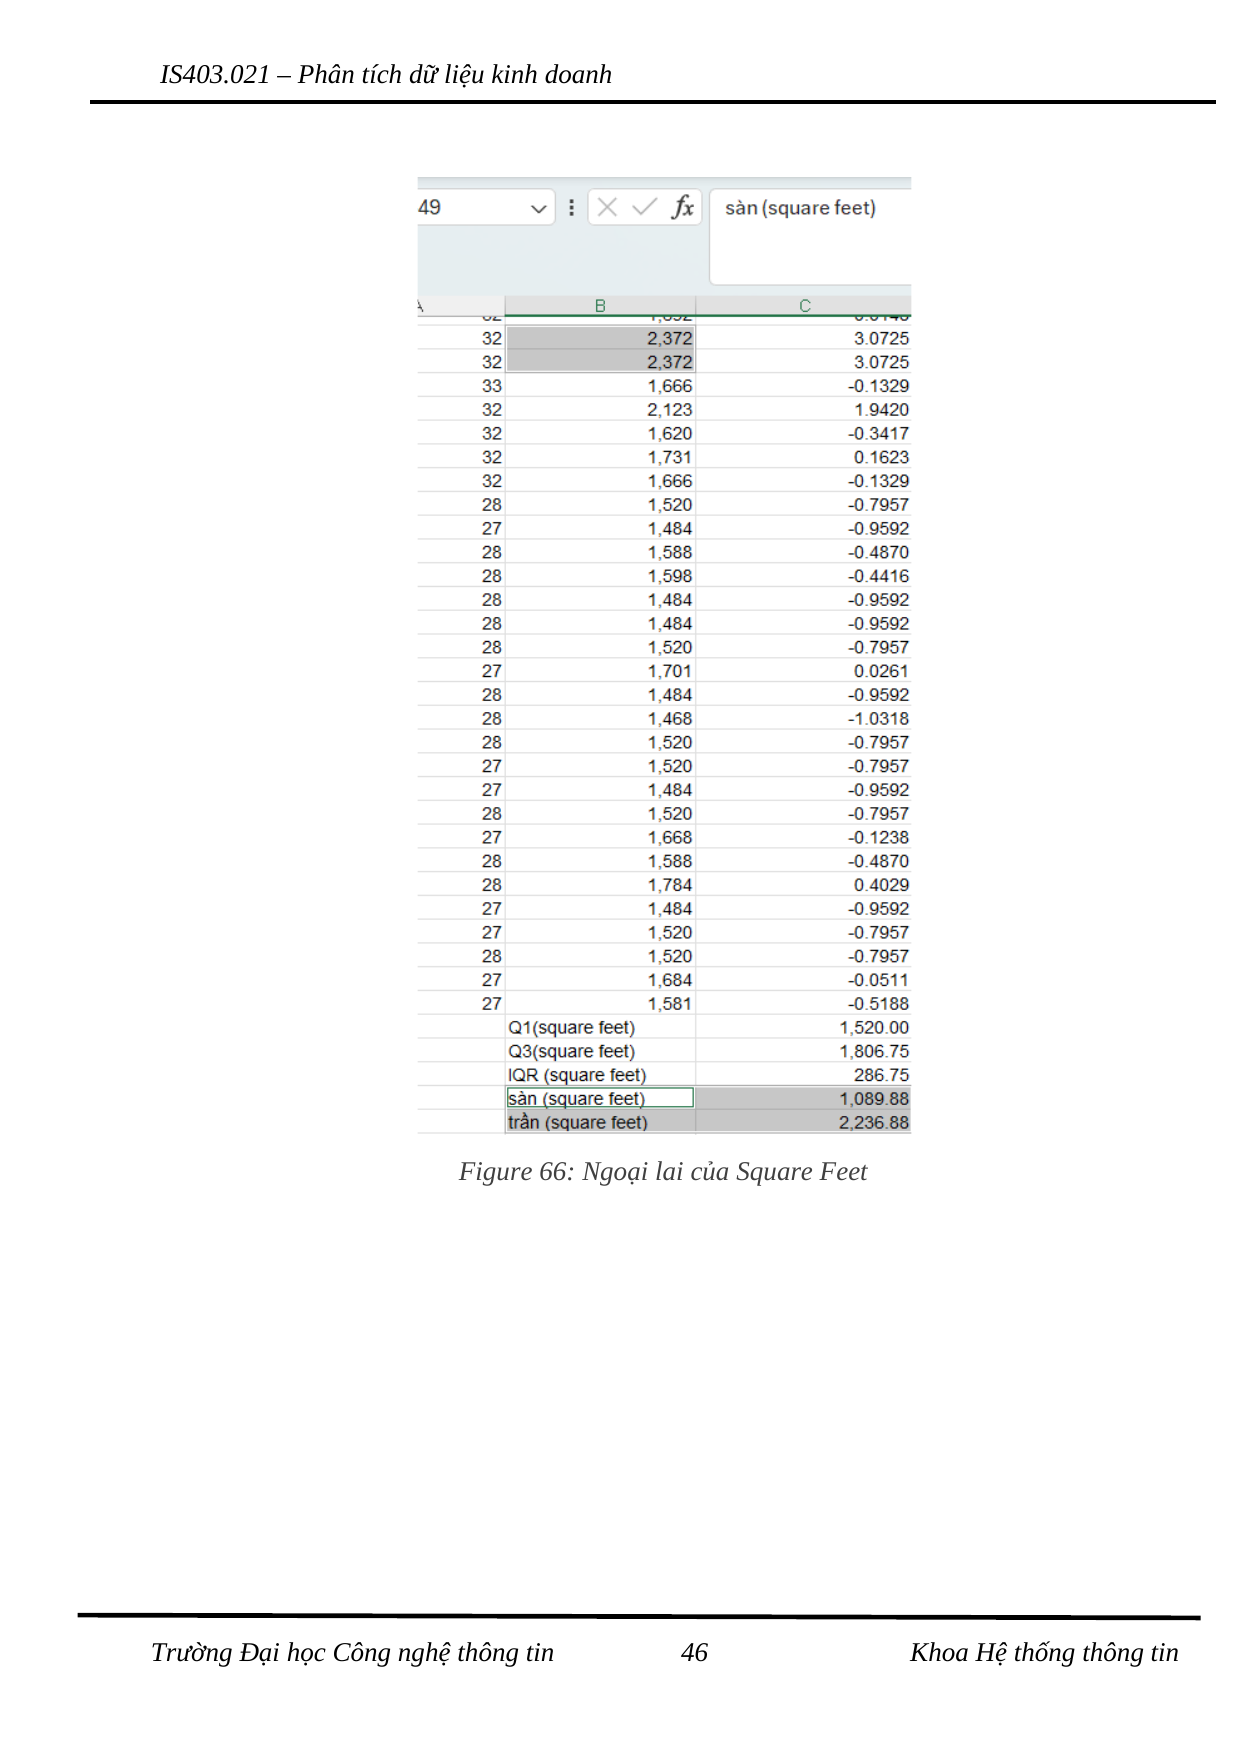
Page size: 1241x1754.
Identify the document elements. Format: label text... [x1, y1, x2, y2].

text Figure 66: Ngoại lai của Square Feet [207, 1156, 1122, 1187]
picture [417, 177, 912, 1135]
